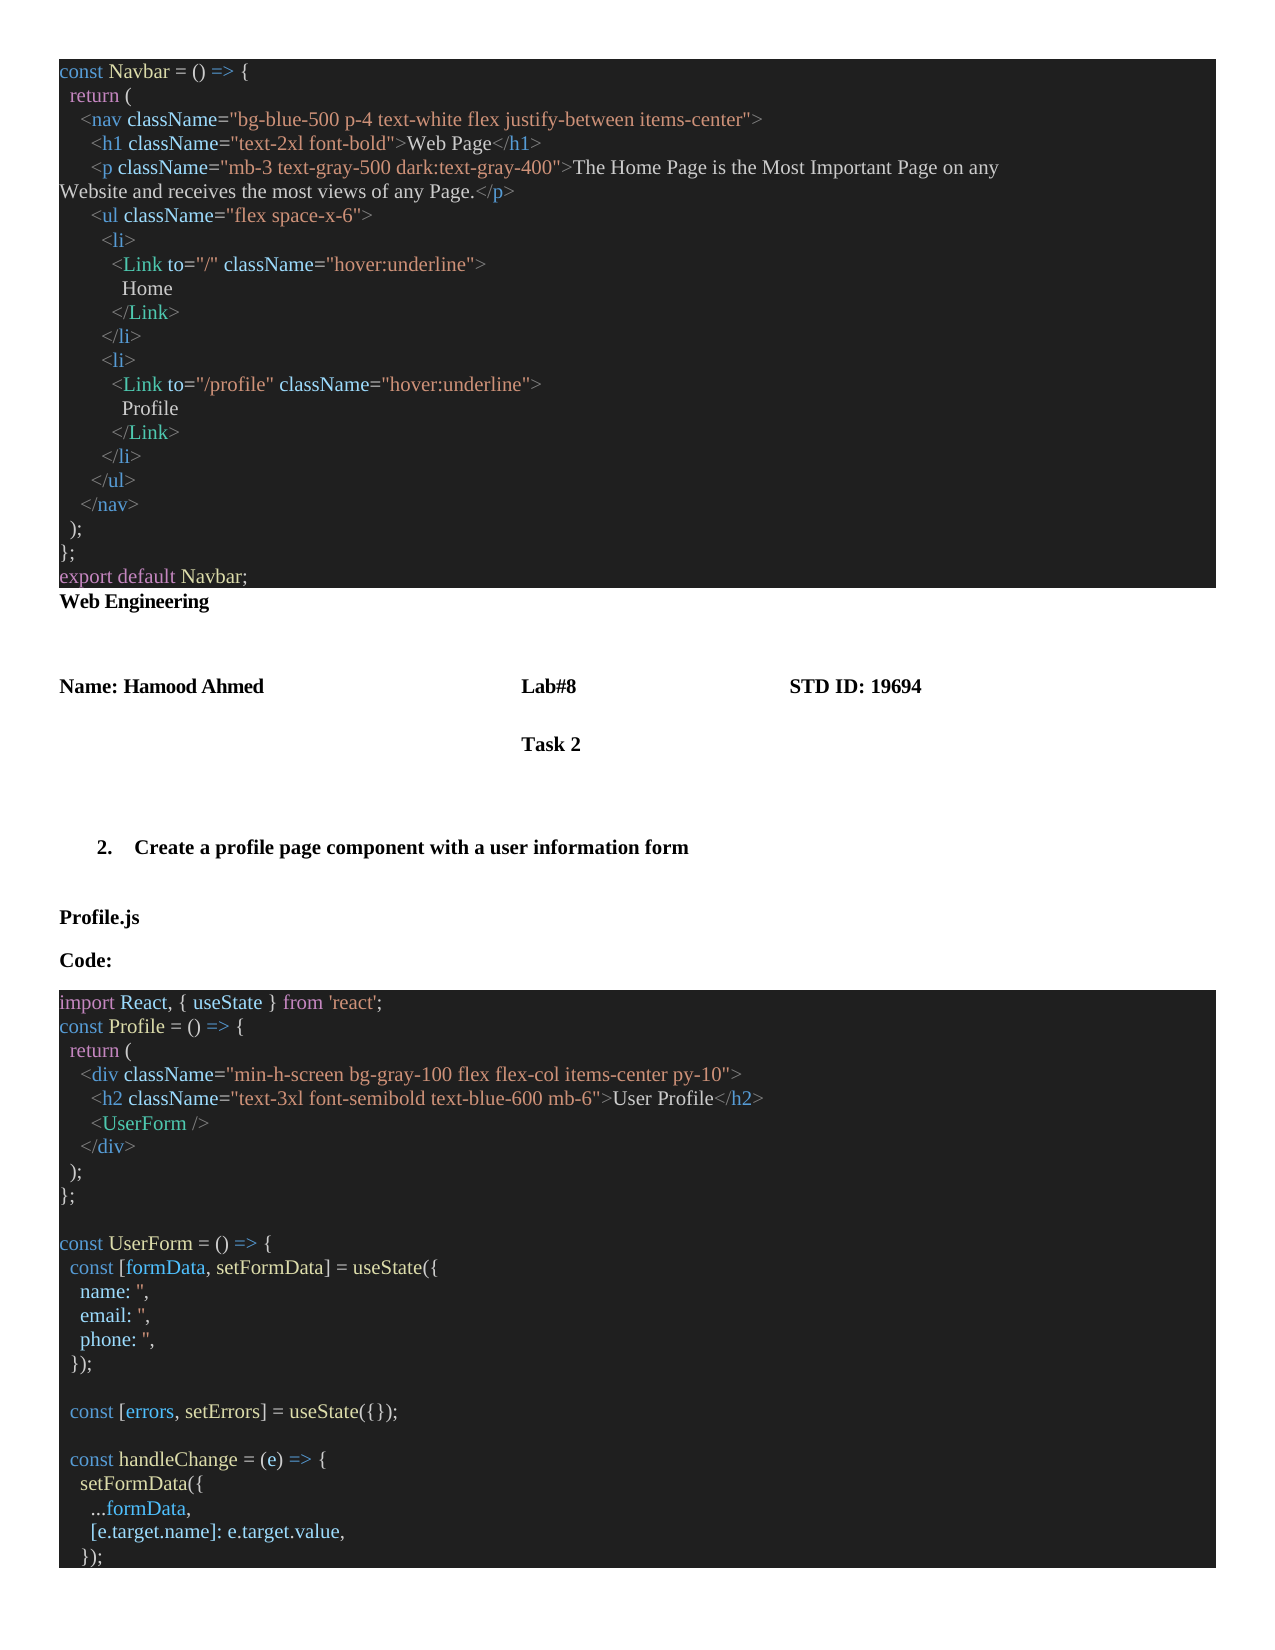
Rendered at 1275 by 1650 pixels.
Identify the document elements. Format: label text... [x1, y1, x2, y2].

text const Navbar = () => { [59, 59, 1216, 83]
text Profile [59, 396, 1216, 420]
text }); [59, 1543, 1216, 1568]
text import React, { useState } from 'react'; [59, 990, 1216, 1014]
text Code: [59, 947, 1216, 972]
text return ( [59, 1038, 1216, 1062]
text <nav className="bg-blue-500 p-4 text-white flex justify-between items-center"> [59, 107, 1216, 131]
text </li> [59, 444, 1216, 468]
text Website and receives the most views of any Page.</p> [59, 179, 1216, 203]
text [e.target.name]: e.target.value, [59, 1519, 1216, 1543]
text setFormData({ [59, 1471, 1216, 1495]
text const [errors, setErrors] = useState({}); [59, 1399, 1216, 1423]
text return ( [59, 83, 1216, 107]
text const [formData, setFormData] = useState({ [59, 1255, 1216, 1279]
text <UserForm /> [59, 1110, 1216, 1134]
text phone: '', [59, 1327, 1216, 1351]
text <div className="min-h-screen bg-gray-100 flex flex-col items-center py-10"> [59, 1062, 1216, 1086]
text }; [59, 540, 1216, 564]
text <li> [59, 227, 1216, 252]
text <p className="mb-3 text-gray-500 dark:text-gray-400">The Home Page is the Most Important Page on any [59, 155, 1216, 179]
text ); [59, 1158, 1216, 1183]
text ); [59, 516, 1216, 540]
text <li> [59, 348, 1216, 372]
text email: '', [59, 1303, 1216, 1327]
text </ul> [59, 468, 1216, 492]
text </Link> [59, 420, 1216, 444]
text Task 2 [511, 732, 1216, 756]
text <Link to="/profile" className="hover:underline"> [59, 372, 1216, 396]
text <h2 className="text-3xl font-semibold text-blue-600 mb-6">User Profile</h2> [59, 1086, 1216, 1110]
text Name: Hamood Ahmed Lab#8 STD ID: 19694 [59, 674, 1216, 698]
text export default Navbar; [59, 564, 1216, 588]
text <Link to="/" className="hover:underline"> [59, 252, 1216, 276]
text </li> [59, 324, 1216, 348]
text const Profile = () => { [59, 1014, 1216, 1038]
text Web Engineering [59, 588, 1216, 613]
text </div> [59, 1134, 1216, 1158]
text </Link> [59, 300, 1216, 324]
text <ul className="flex space-x-6"> [59, 203, 1216, 227]
list Create a profile page component with a user information form [97, 835, 1216, 859]
text Profile.js [59, 905, 1216, 929]
text name: '', [59, 1279, 1216, 1303]
text const handleChange = (e) => { [59, 1447, 1216, 1471]
text ...formData, [59, 1495, 1216, 1519]
text Home [59, 276, 1216, 300]
text </nav> [59, 492, 1216, 516]
text <h1 className="text-2xl font-bold">Web Page</h1> [59, 131, 1216, 155]
text const UserForm = () => { [59, 1231, 1216, 1255]
text }; [59, 1183, 1216, 1207]
text }); [59, 1351, 1216, 1375]
